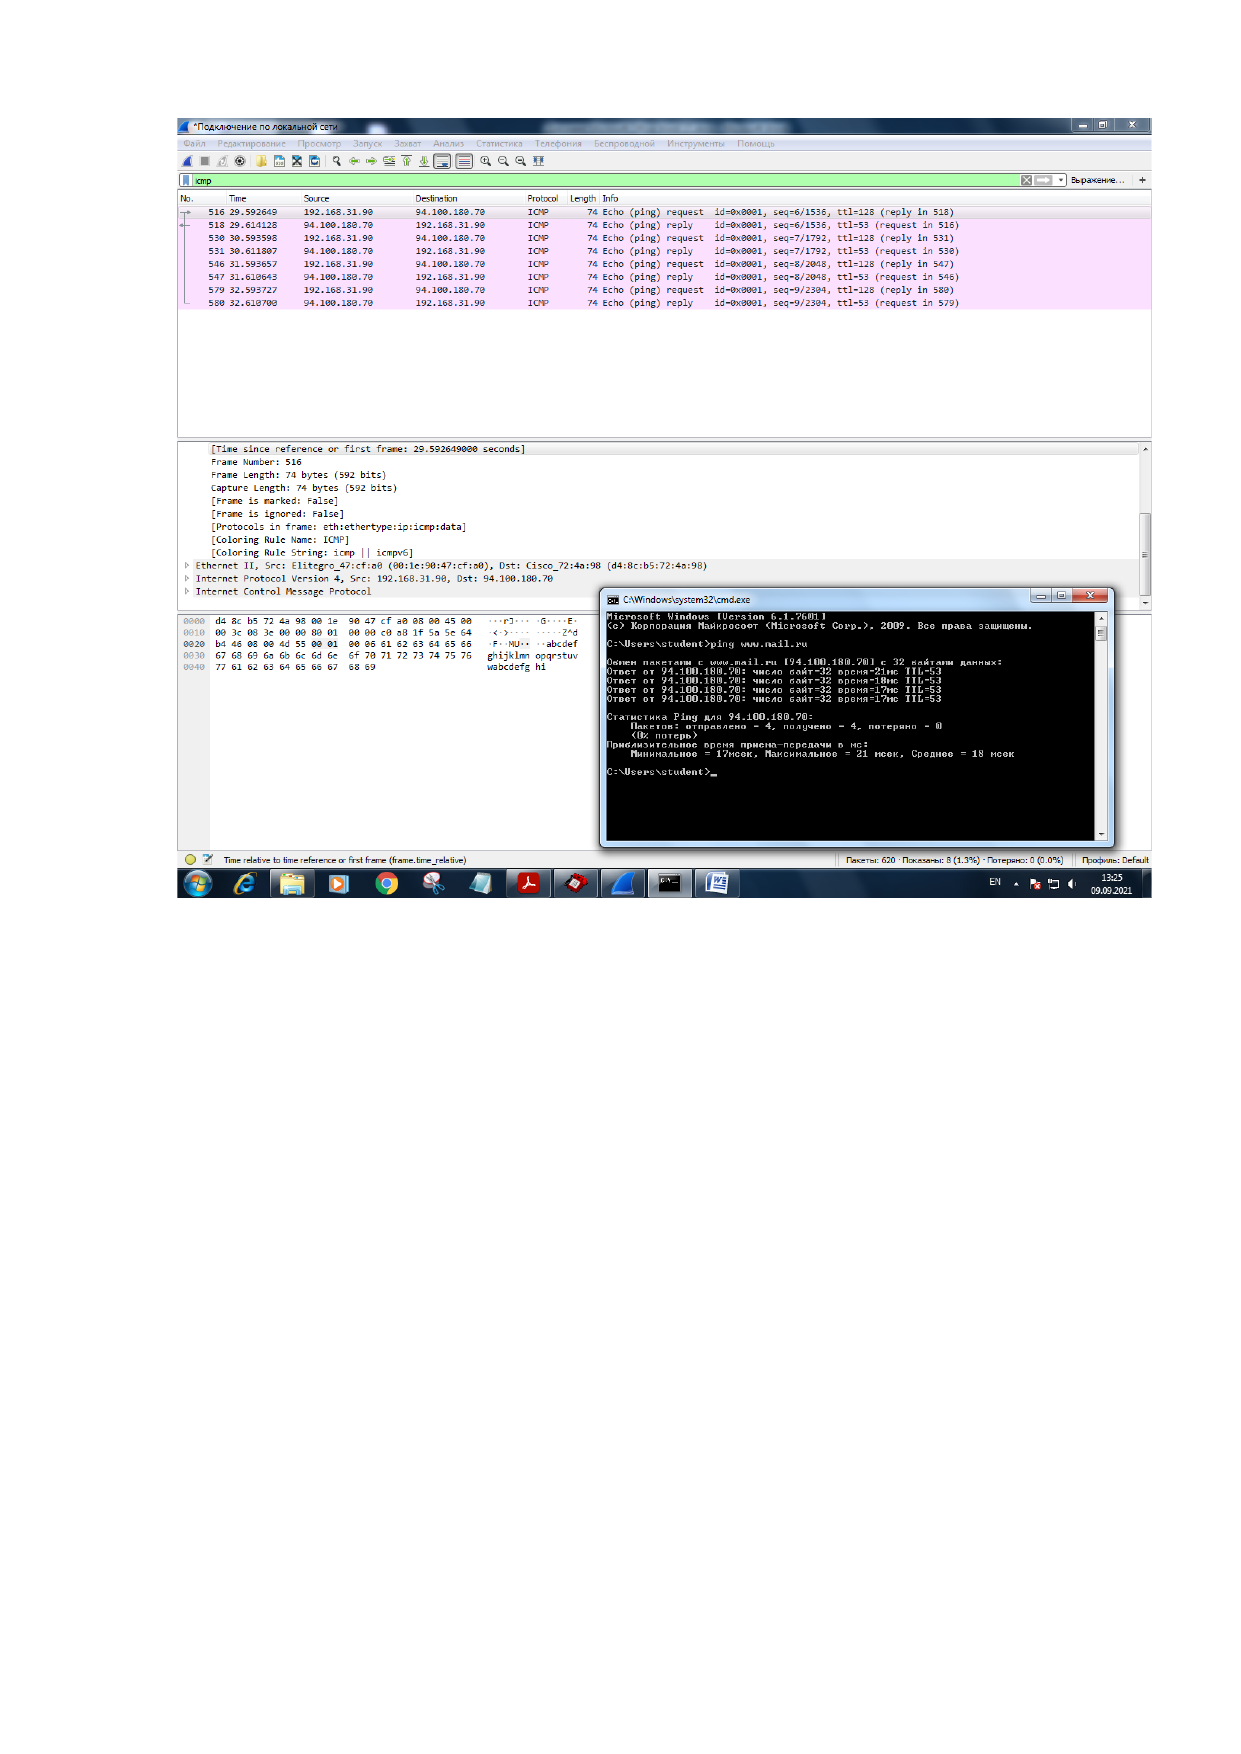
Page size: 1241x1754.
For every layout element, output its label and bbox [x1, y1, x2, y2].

picture [177, 118, 1152, 898]
